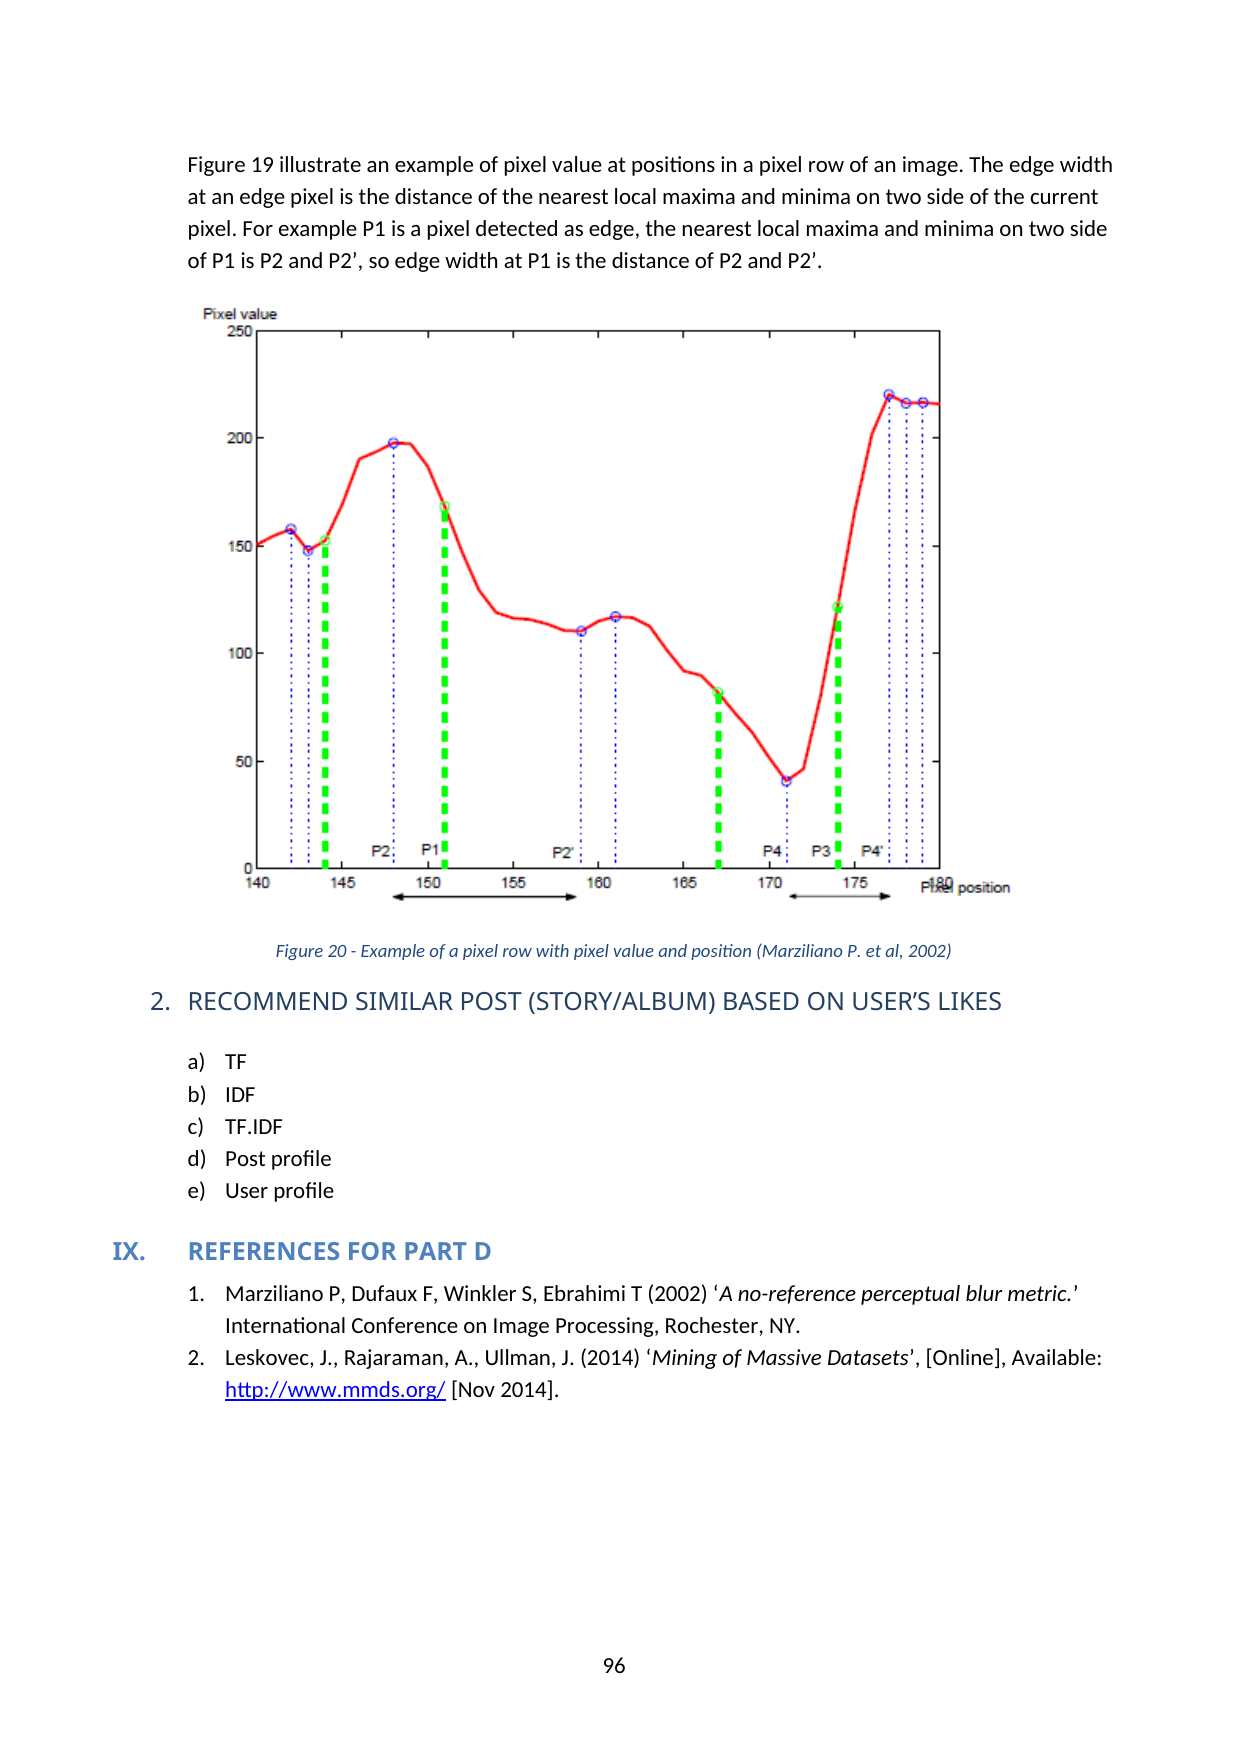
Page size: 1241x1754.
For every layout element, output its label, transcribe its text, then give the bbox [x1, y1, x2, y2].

list TF [187, 1047, 1115, 1076]
list User profile [187, 1176, 1115, 1204]
text Figure 19 illustrate an example of pixel value at positions in a pixel row of an image. The edge width at an edge pixel is the distance of the nearest local maxima and minima on two side of the current pixel. For example P1 is a pixel detected as edge, the nearest local maxima and minima on two side of P1 is P2 and P2’, so edge width at P1 is the distance of P2 and P2’. [187, 150, 1115, 274]
subtitle RECOMMEND SIMILAR POST (STORY/ALBUM) BASED ON USER’S LIKES [150, 983, 1115, 1017]
list IDF [187, 1080, 1115, 1108]
subtitle REFERENCES FOR PART D [112, 1233, 1115, 1267]
list Leskovec, J., Rajaraman, A., Ullman, J. (2014) ‘Mining of Massive Datasets’, [Online], Available: http://www.mmds.org/ [Nov 2014]. [187, 1343, 1115, 1403]
picture [187, 299, 1043, 915]
list Marziliano P, Dufaux F, Winkler S, Ebrahimi T (2002) ‘A no-reference perceptual blur metric.’ International Conference on Image Processing, Rochester, NY. [187, 1279, 1115, 1339]
list TF.IDF [187, 1112, 1115, 1140]
list Post profile [187, 1144, 1115, 1172]
